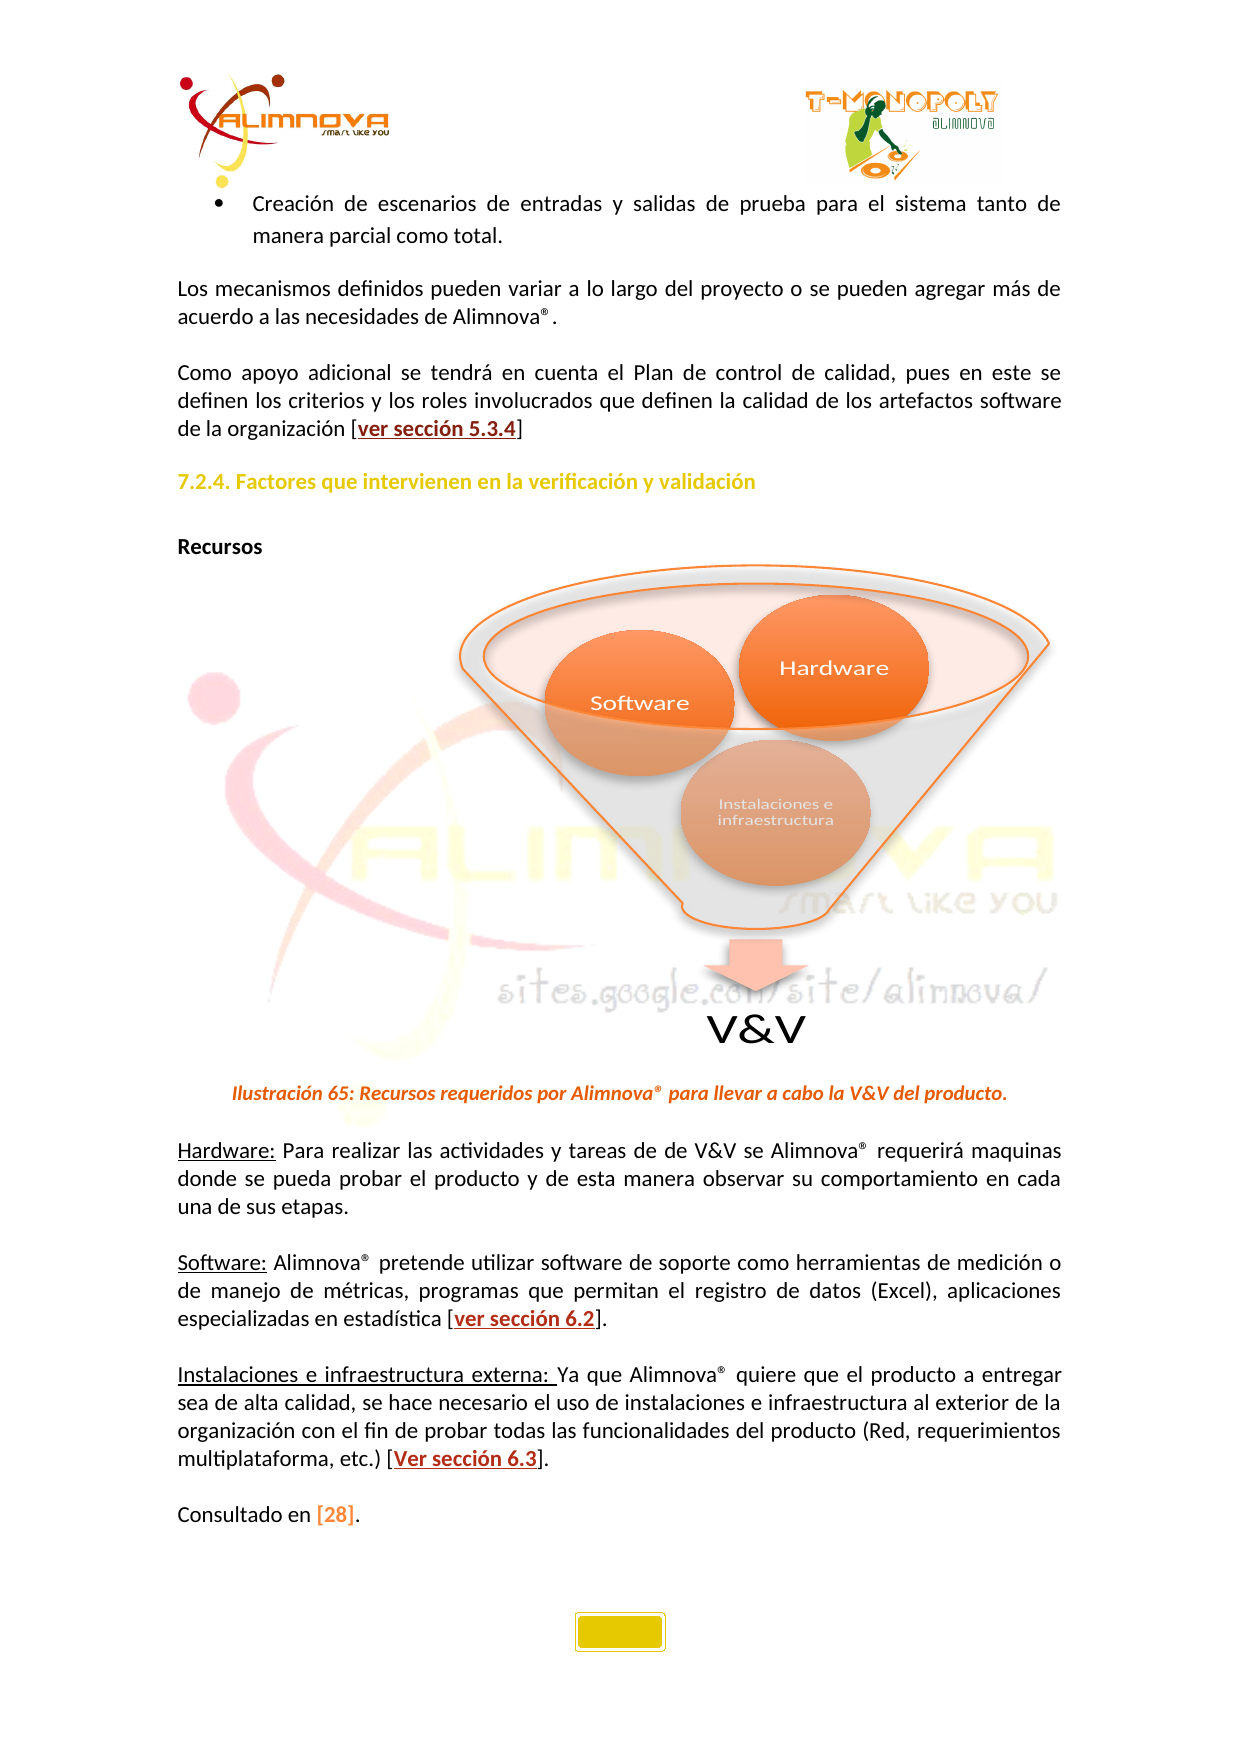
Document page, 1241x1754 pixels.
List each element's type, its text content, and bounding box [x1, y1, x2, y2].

text Hardware: Para realizar las actividades y tareas de de V&V se Alimnova® requerirá maquinas donde se pueda probar el producto y de esta manera observar su comportamiento en cada una de sus etapas. [177, 1136, 1063, 1220]
text Los mecanismos definidos pueden variar a lo largo del proyecto o se pueden agregar más de acuerdo a las necesidades de Alimnova®. [177, 274, 1063, 330]
text Como apoyo adicional se tendrá en cuenta el Plan de control de calidad, pues en este se definen los criterios y los roles involucrados que definen la calidad de los artefactos software de la organización [ver sección 5.3.4] [177, 358, 1063, 442]
picture [177, 73, 389, 189]
subtitle 7.2.4. Factores que intervienen en la verificación y validación [177, 467, 1063, 495]
text Software: Alimnova® pretende utilizar software de soporte como herramientas de medición o de manejo de métricas, programas que permitan el registro de datos (Excel), aplicaciones especializadas en estadística [ver sección 6.2]. [177, 1248, 1063, 1332]
text Instalaciones e infraestructura externa: Ya que Alimnova® quiere que el producto a entregar sea de alta calidad, se hace necesario el uso de instalaciones e infraestructura al exterior de la organización con el fin de probar todas las funcionalidades del producto (Red, requerimientos multiplataforma, etc.) [Ver sección 6.3]. [177, 1360, 1063, 1472]
list Creación de escenarios de entradas y salidas de prueba para el sistema tanto de manera parcial como total. [215, 189, 1063, 249]
picture [802, 79, 1002, 184]
text Recursos [177, 532, 1063, 560]
